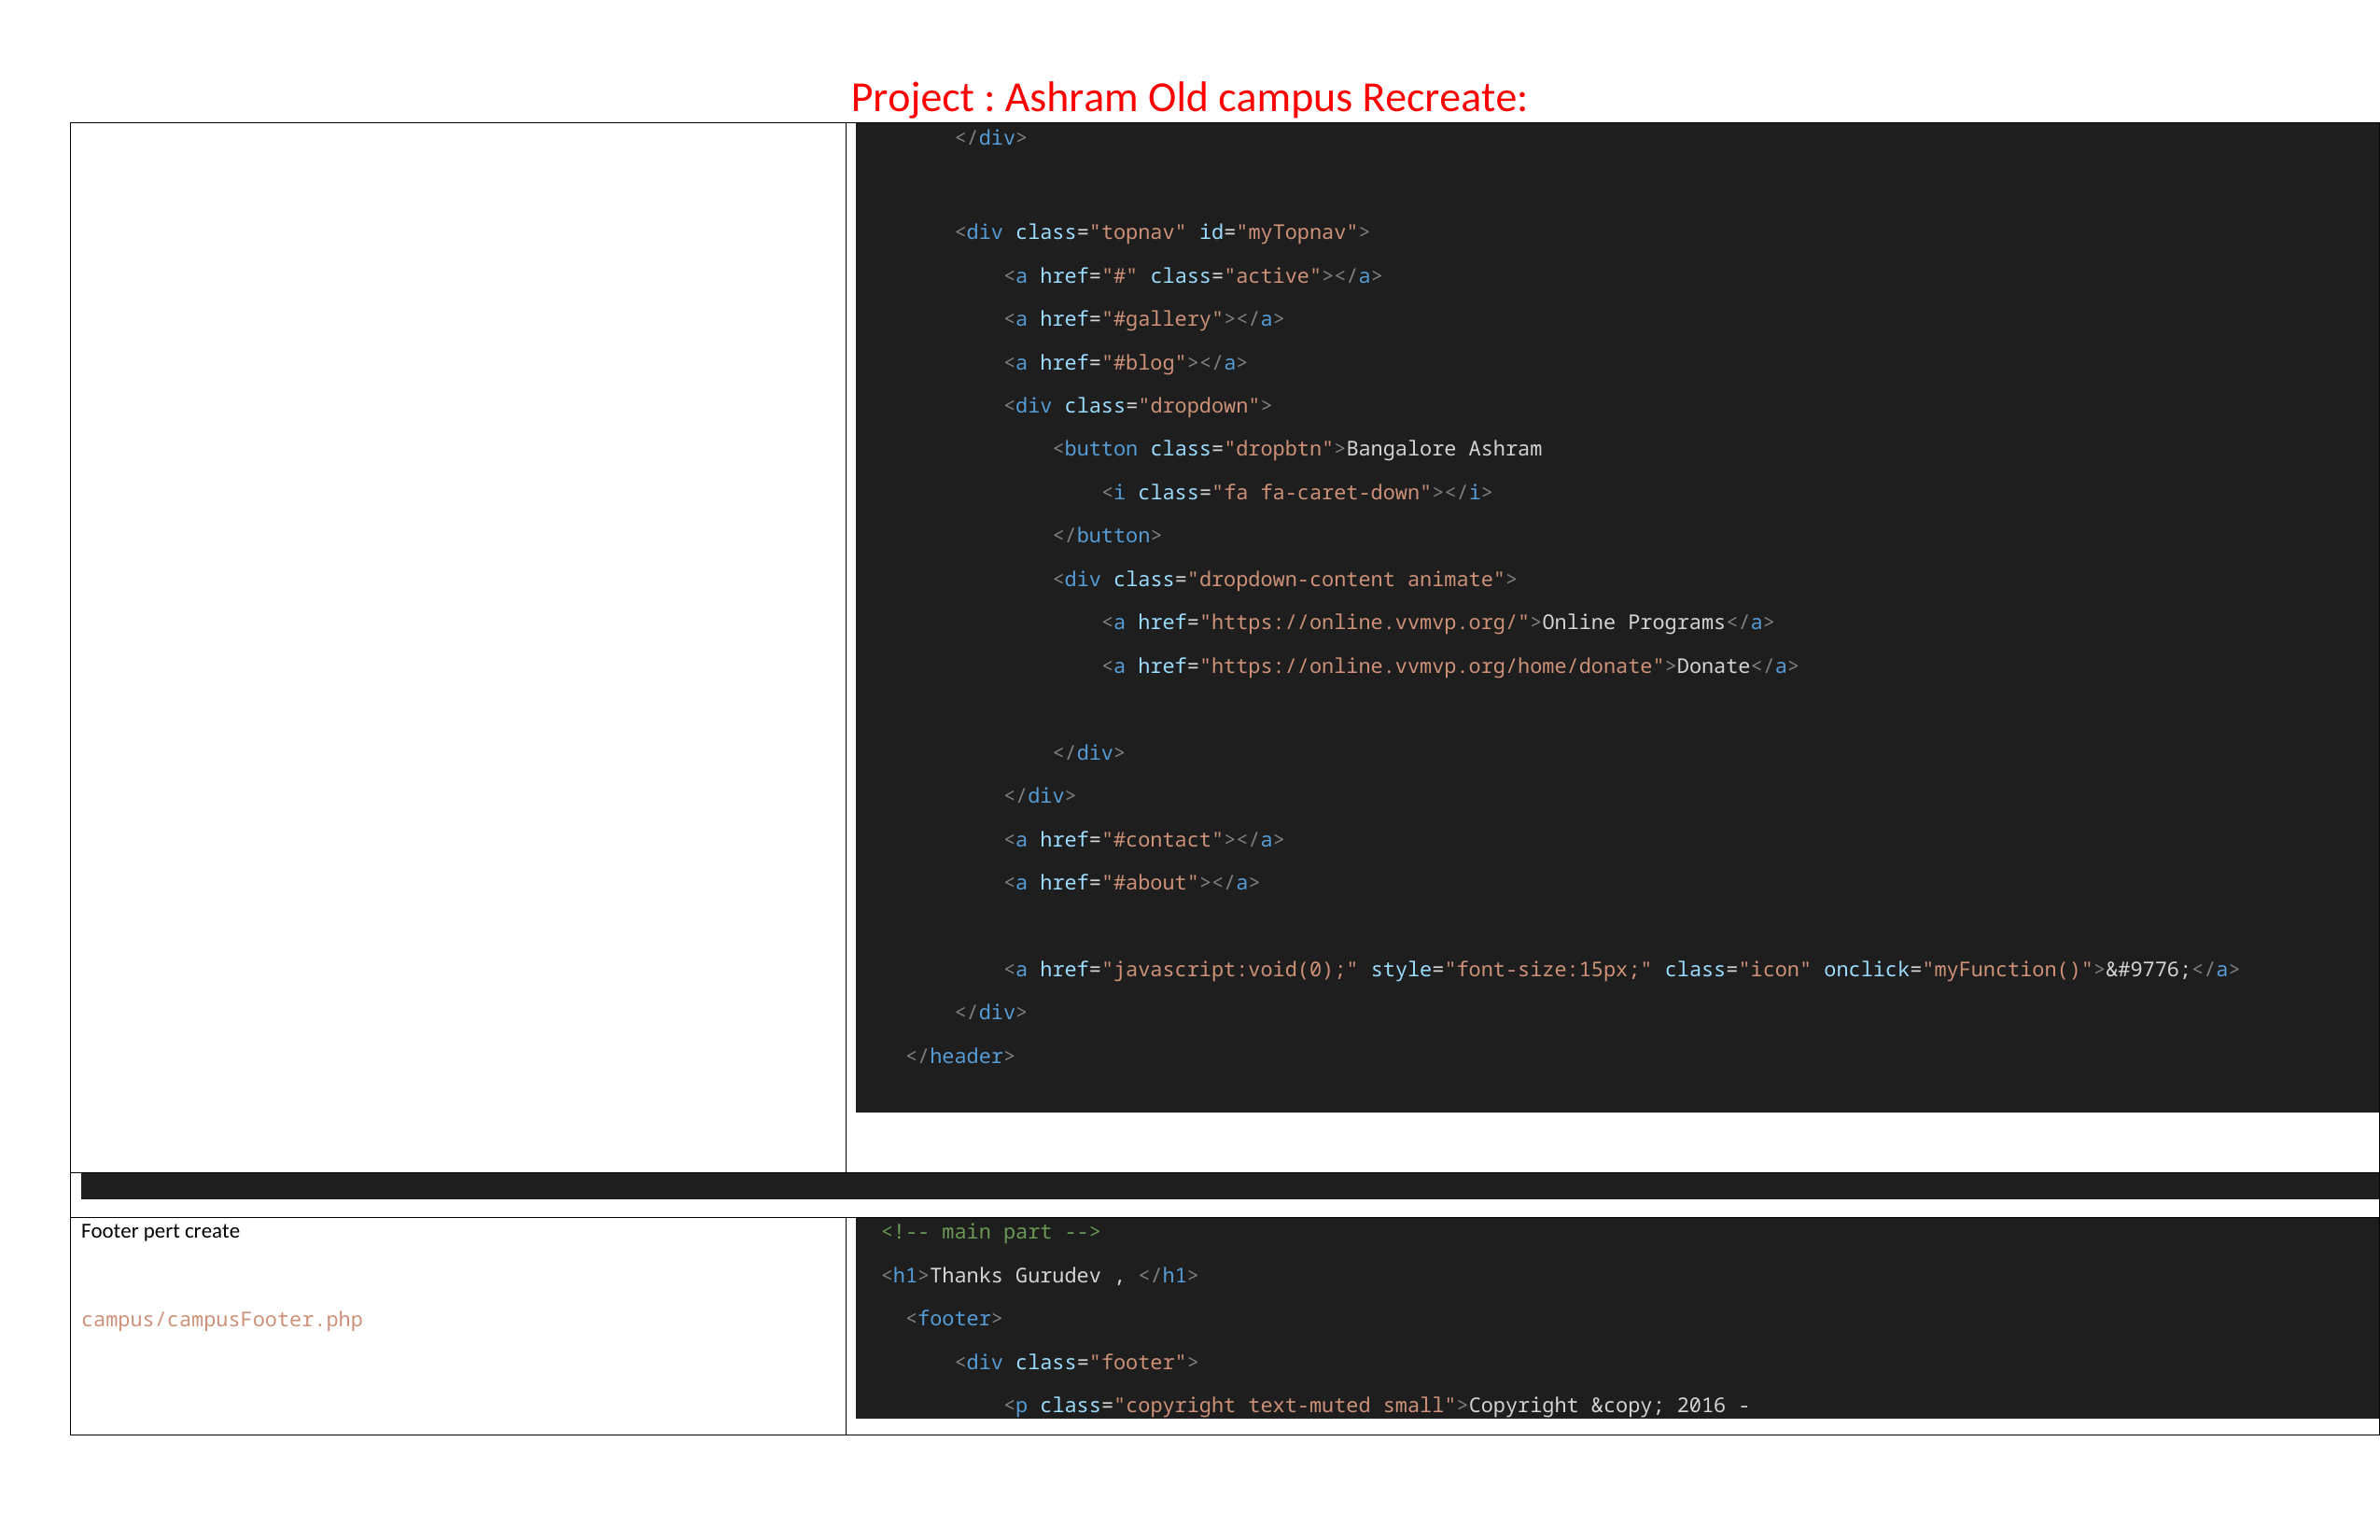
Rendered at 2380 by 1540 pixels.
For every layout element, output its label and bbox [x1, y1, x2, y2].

table_cell [847, 1218, 2379, 1435]
table_cell [71, 1173, 2379, 1216]
table_cell [847, 123, 2379, 1172]
table_cell [71, 1218, 846, 1435]
table_cell [71, 123, 846, 1172]
